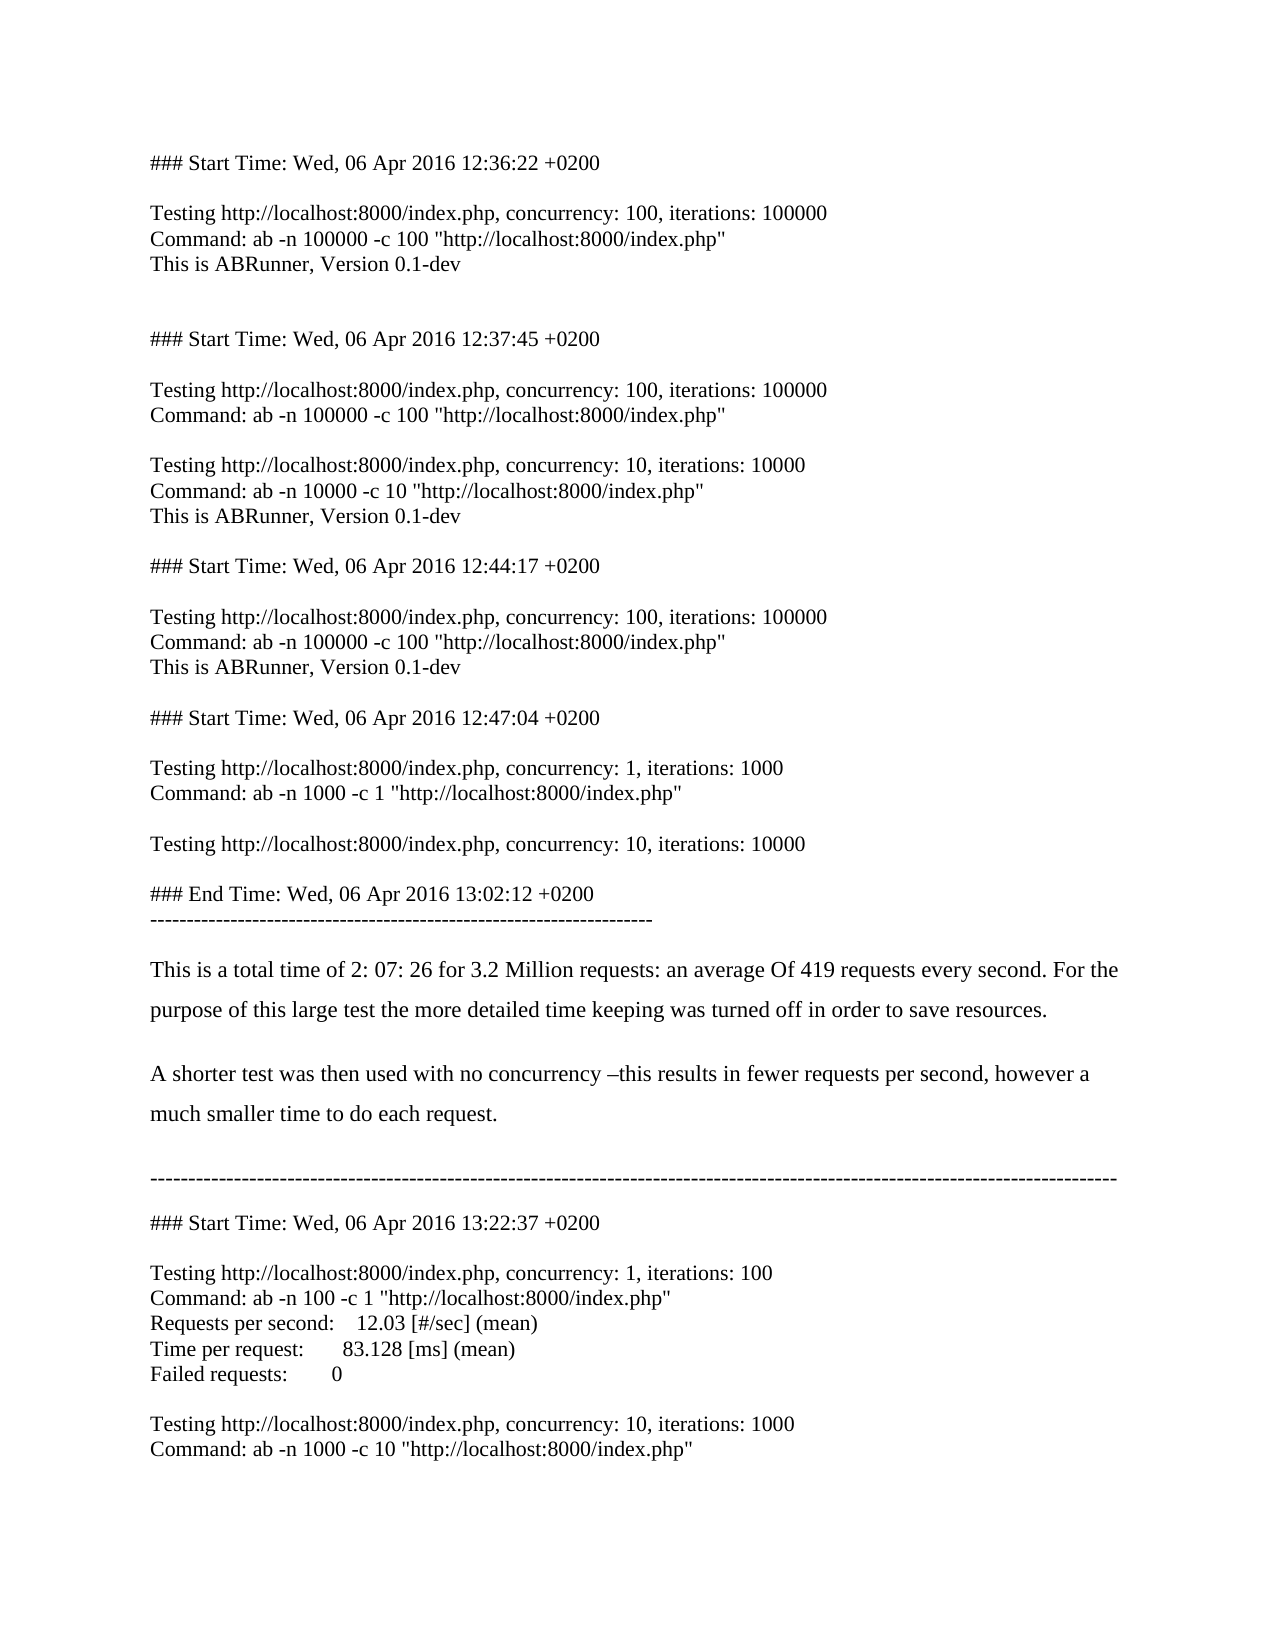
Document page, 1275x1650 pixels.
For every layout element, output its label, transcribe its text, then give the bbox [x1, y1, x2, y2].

text --------------------------------------------------------------------- [150, 906, 1125, 931]
text This is ABRunner, Version 0.1-dev [150, 503, 1125, 528]
text Testing http://localhost:8000/index.php, concurrency: 10, iterations: 10000 [150, 452, 1125, 478]
text Command: ab -n 100000 -c 100 "http://localhost:8000/index.php" [150, 402, 1125, 427]
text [150, 200, 1125, 226]
text Command: ab -n 100 -c 1 "http://localhost:8000/index.php" [150, 1285, 1125, 1310]
text Testing http://localhost:8000/index.php, concurrency: 1, iterations: 1000 [150, 755, 1125, 780]
text ### Start Time: Wed, 06 Apr 2016 12:44:17 +0200 [150, 553, 1125, 578]
text Testing http://localhost:8000/index.php, concurrency: 1, iterations: 100 [150, 1260, 1125, 1285]
text This is ABRunner, Version 0.1-dev [150, 654, 1125, 679]
text A shorter test was then used with no concurrency –this results in fewer requests per second, however a much smaller time to do each request. [150, 1060, 1125, 1126]
text This is a total time of 2: 07: 26 for 3.2 Million requests: an average Of 419 requests every second. For the purpose of this large test the more detailed time keeping was turned off in order to save resources. [150, 956, 1125, 1022]
text ### Start Time: Wed, 06 Apr 2016 12:36:22 +0200 [150, 150, 1125, 175]
text Command: ab -n 10000 -c 10 "http://localhost:8000/index.php" [150, 478, 1125, 503]
text Command: ab -n 1000 -c 1 "http://localhost:8000/index.php" [150, 780, 1125, 805]
text Command: ab -n 1000 -c 10 "http://localhost:8000/index.php" [150, 1436, 1125, 1462]
text ------------------------------------------------------------------------------------------------------------------------------- [150, 1164, 1125, 1191]
text Testing http://localhost:8000/index.php, concurrency: 10, iterations: 1000 [150, 1411, 1125, 1436]
text ### Start Time: Wed, 06 Apr 2016 12:37:45 +0200 [150, 326, 1125, 352]
text This is ABRunner, Version 0.1-dev [150, 251, 1125, 276]
text ### End Time: Wed, 06 Apr 2016 13:02:12 +0200 [150, 881, 1125, 906]
text Failed requests: 0 [150, 1361, 1125, 1386]
text Testing http://localhost:8000/index.php, concurrency: 10, iterations: 10000 [150, 831, 1125, 856]
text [150, 226, 1125, 251]
text ### Start Time: Wed, 06 Apr 2016 12:47:04 +0200 [150, 704, 1125, 730]
text Time per request: 83.128 [ms] (mean) [150, 1336, 1125, 1361]
text Requests per second: 12.03 [#/sec] (mean) [150, 1310, 1125, 1336]
text Testing http://localhost:8000/index.php, concurrency: 100, iterations: 100000 [150, 604, 1125, 629]
text Command: ab -n 100000 -c 100 "http://localhost:8000/index.php" [150, 629, 1125, 654]
text Testing http://localhost:8000/index.php, concurrency: 100, iterations: 100000 [150, 377, 1125, 402]
text ### Start Time: Wed, 06 Apr 2016 13:22:37 +0200 [150, 1209, 1125, 1235]
